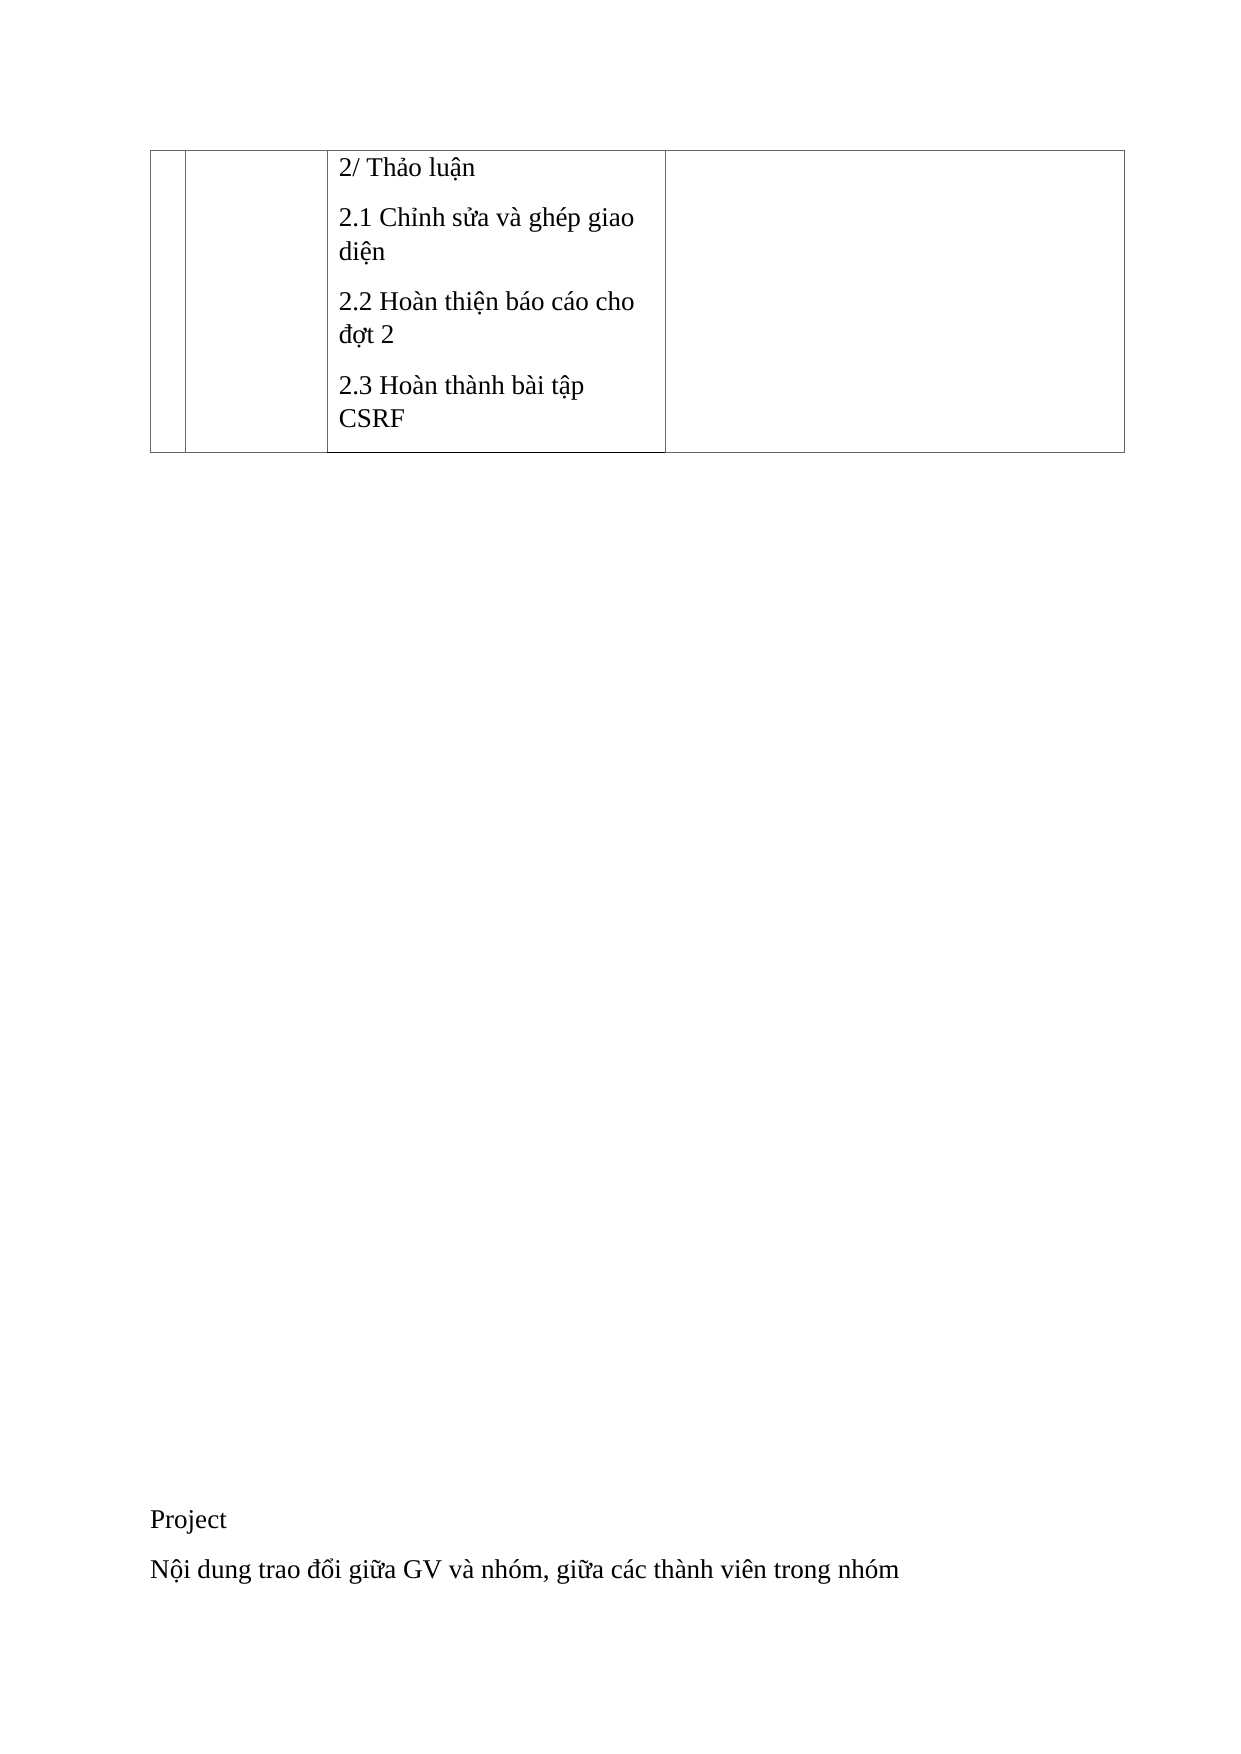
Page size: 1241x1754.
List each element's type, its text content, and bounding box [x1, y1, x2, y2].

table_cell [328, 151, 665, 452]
text Nội dung trao đổi giữa GV và nhóm, giữa các thành viên trong nhóm [150, 1553, 1090, 1584]
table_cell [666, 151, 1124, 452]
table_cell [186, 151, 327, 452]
text Project [150, 1503, 1090, 1534]
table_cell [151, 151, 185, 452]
